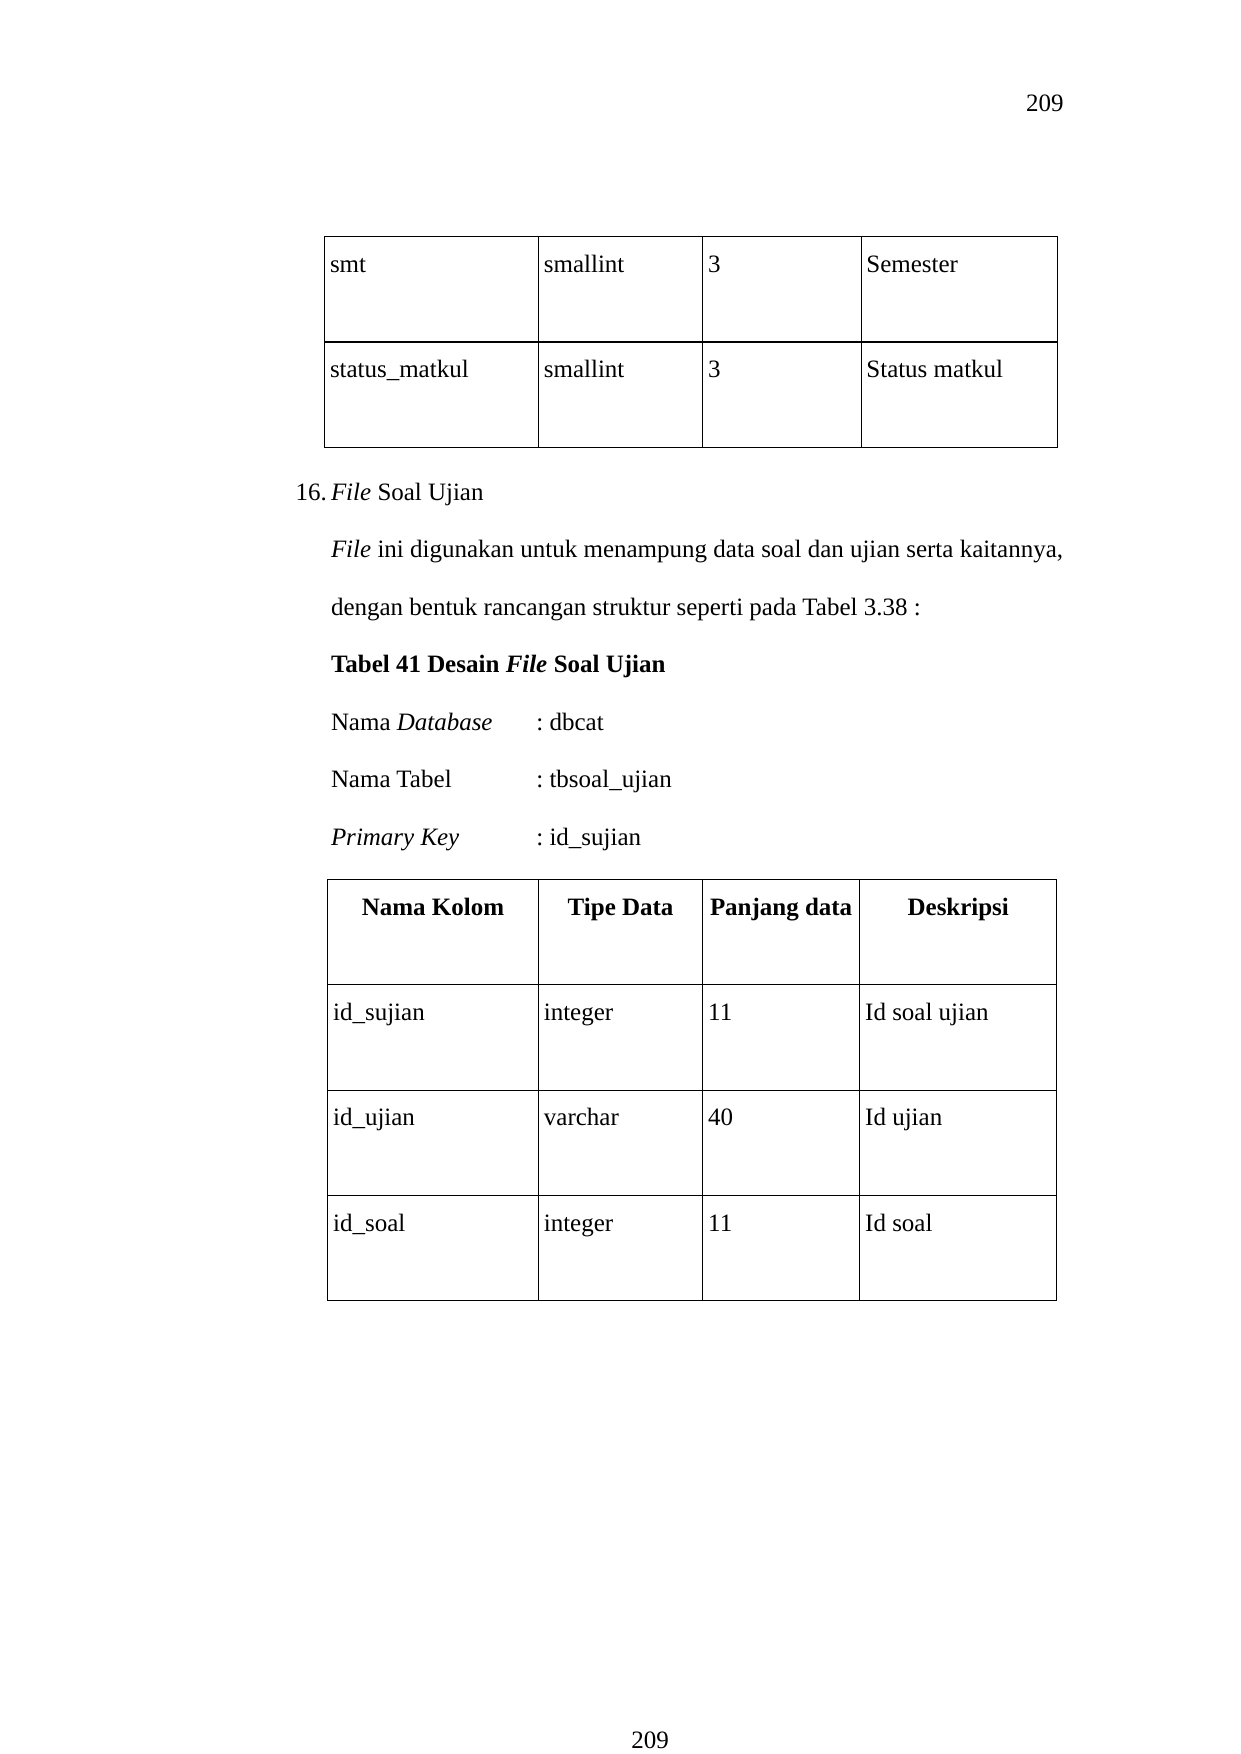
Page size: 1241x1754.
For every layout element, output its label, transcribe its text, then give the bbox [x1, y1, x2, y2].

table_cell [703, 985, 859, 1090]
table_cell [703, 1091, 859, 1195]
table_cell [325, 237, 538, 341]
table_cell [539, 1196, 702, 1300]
list Nama Tabel : tbsoal_ujian [331, 764, 1063, 793]
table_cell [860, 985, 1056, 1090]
list File ini digunakan untuk menampung data soal dan ujian serta kaitannya, dengan bentuk rancangan struktur seperti pada Tabel 3.38 : [331, 534, 1063, 620]
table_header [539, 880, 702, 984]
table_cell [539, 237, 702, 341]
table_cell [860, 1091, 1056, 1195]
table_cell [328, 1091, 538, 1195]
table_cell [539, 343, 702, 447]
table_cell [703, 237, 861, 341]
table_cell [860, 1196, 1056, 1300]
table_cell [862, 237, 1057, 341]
list Nama Database : dbcat [331, 707, 1063, 735]
list Primary Key : id_sujian [331, 822, 1063, 850]
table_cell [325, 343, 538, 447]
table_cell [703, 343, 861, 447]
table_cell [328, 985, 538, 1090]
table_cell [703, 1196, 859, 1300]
list Tabel 3.38 Desain File Soal Ujian [331, 649, 1063, 678]
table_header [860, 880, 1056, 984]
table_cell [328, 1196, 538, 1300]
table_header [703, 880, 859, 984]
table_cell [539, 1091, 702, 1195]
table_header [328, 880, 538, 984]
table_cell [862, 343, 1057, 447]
list File Soal Ujian [295, 477, 1063, 505]
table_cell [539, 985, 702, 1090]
